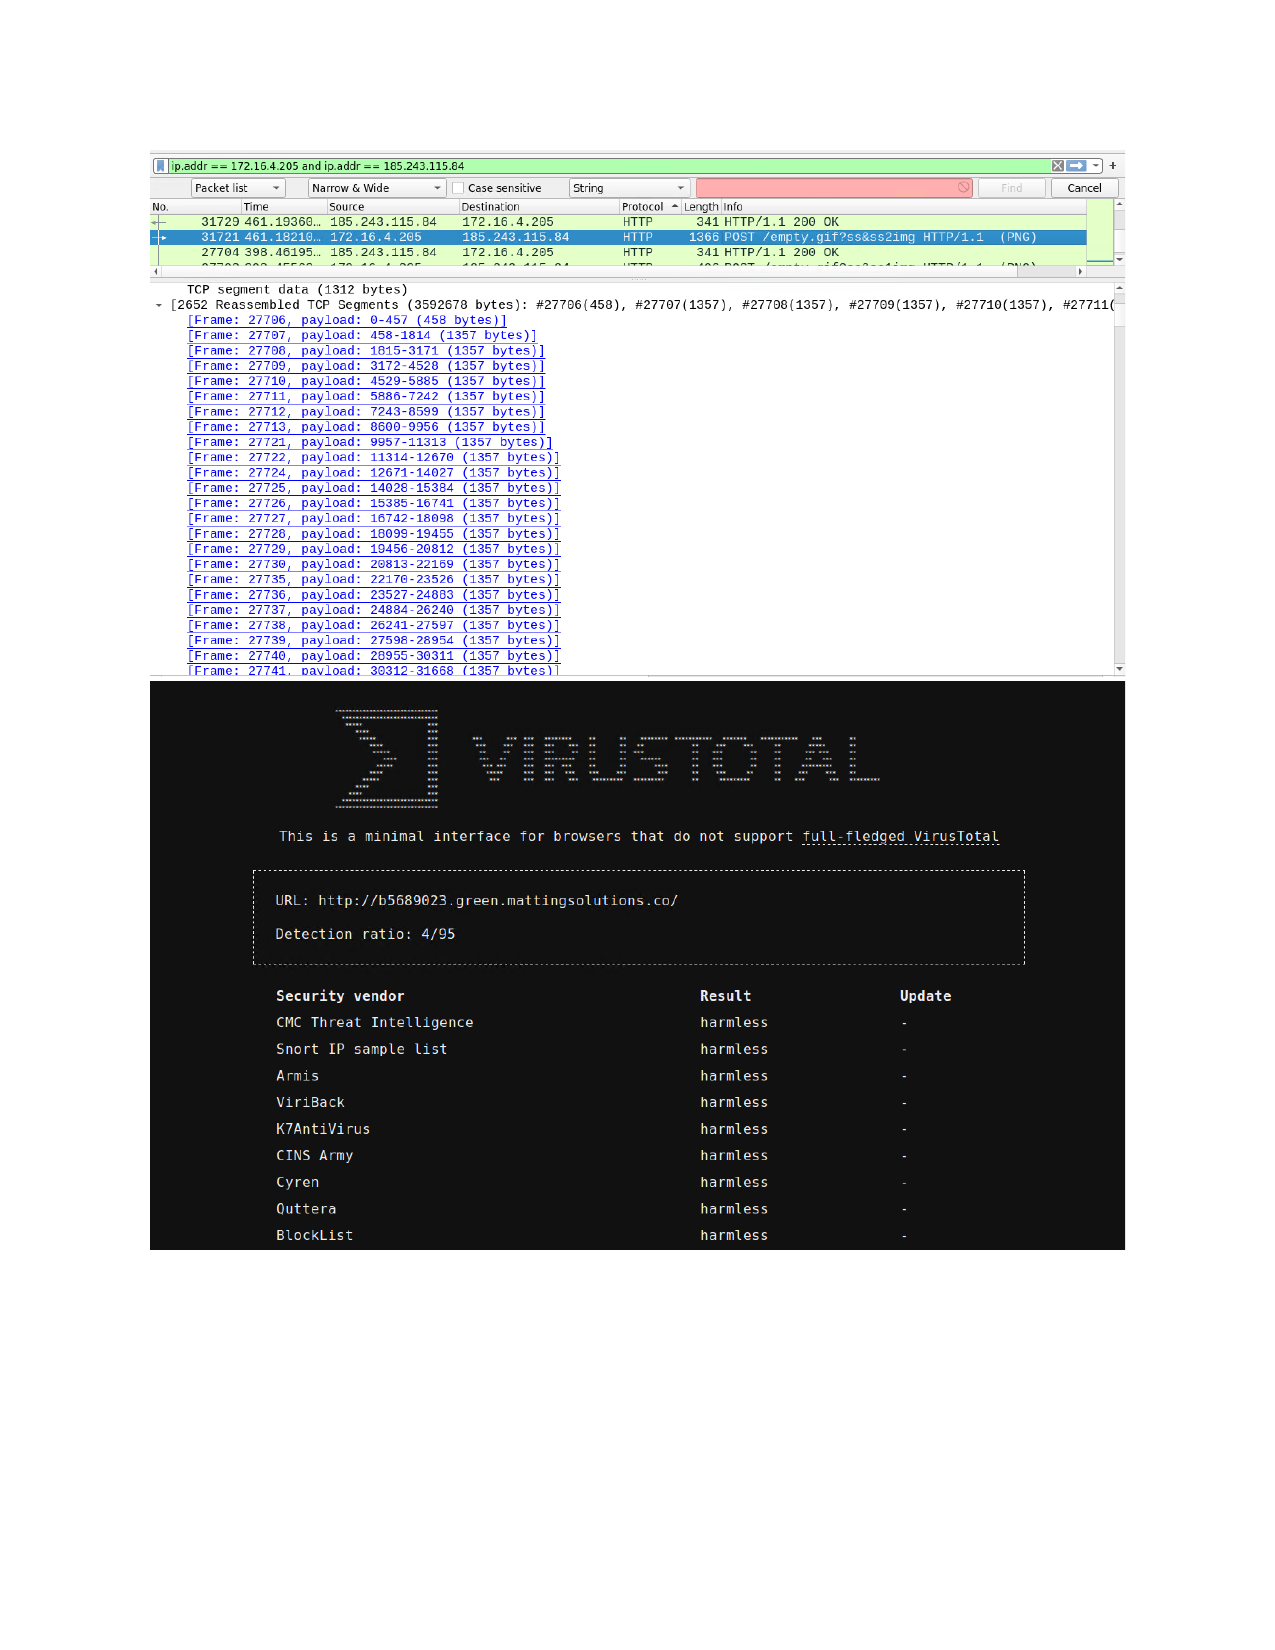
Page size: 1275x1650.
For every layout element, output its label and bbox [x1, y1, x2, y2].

picture [150, 681, 1125, 1250]
picture [150, 150, 1125, 677]
